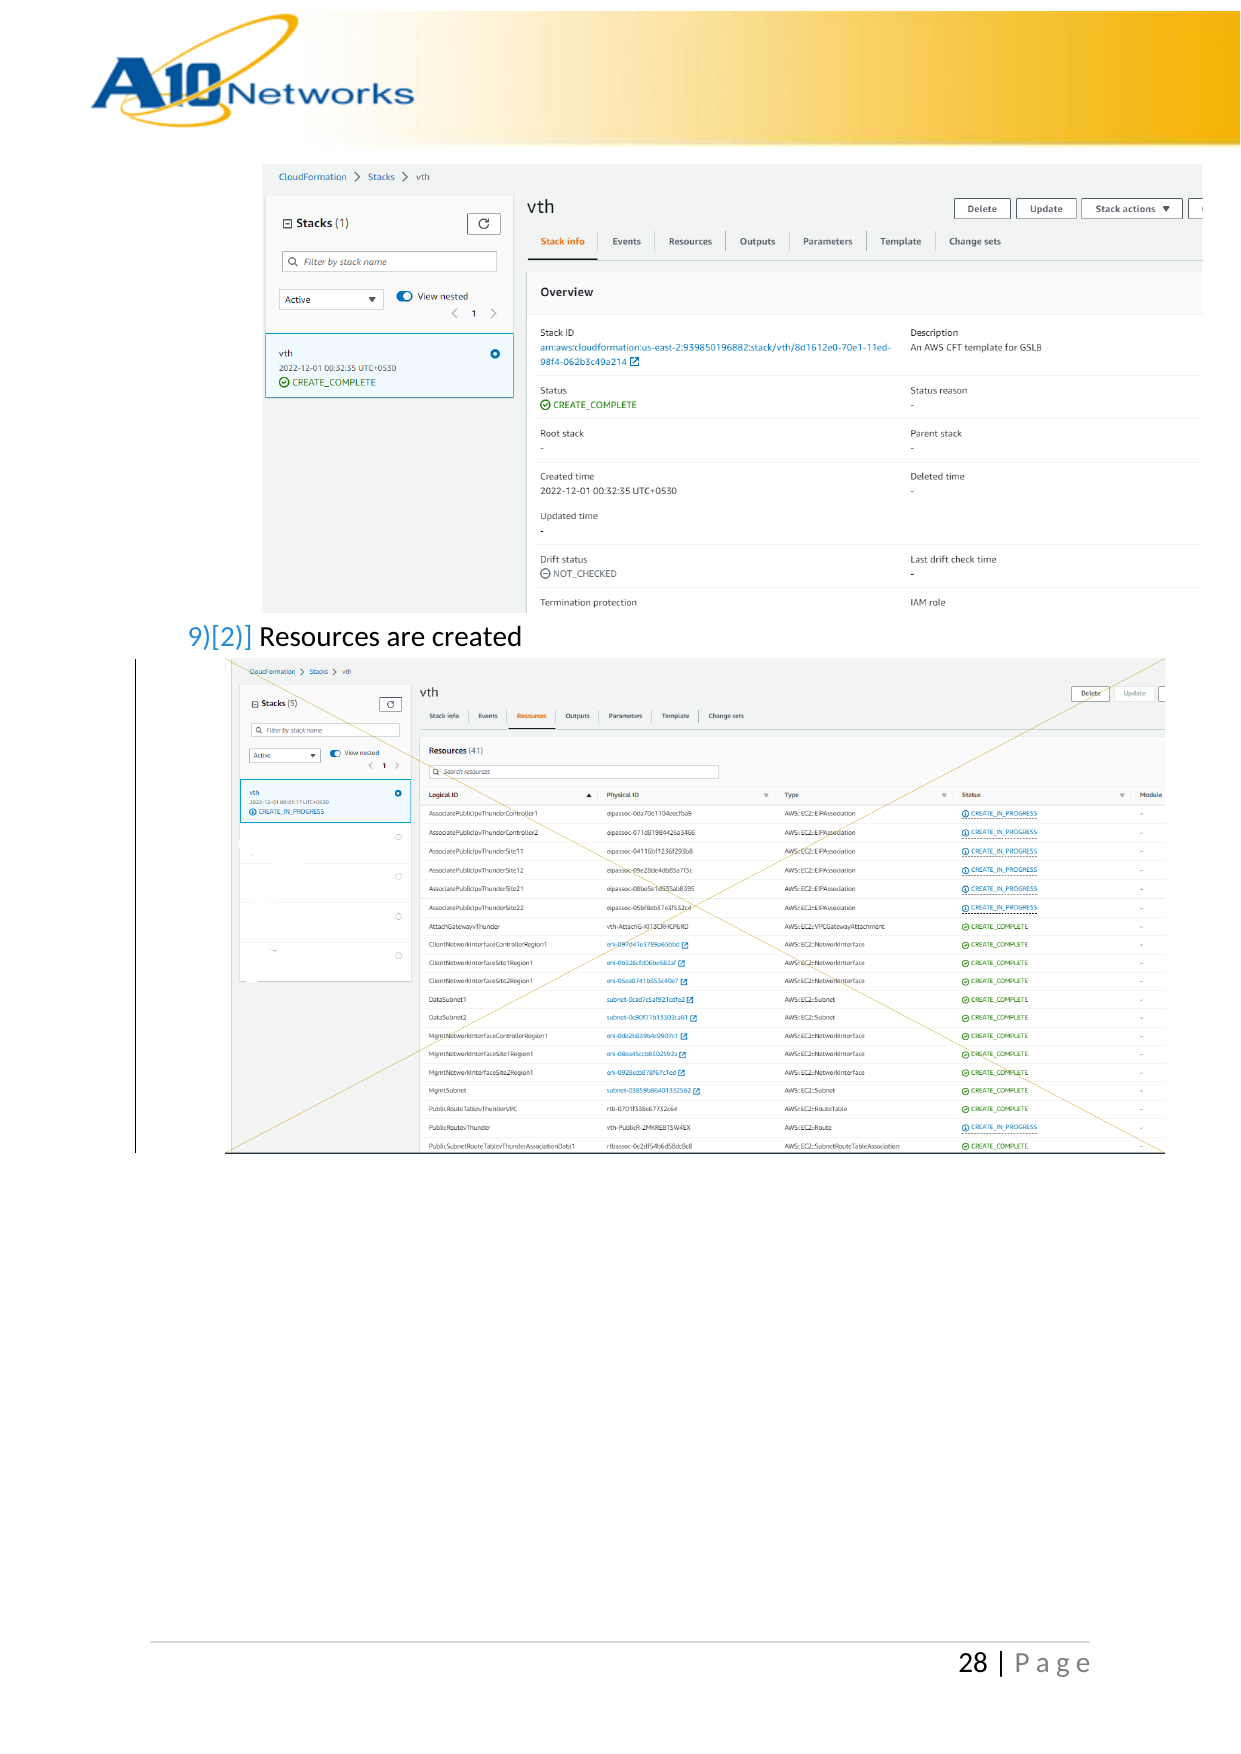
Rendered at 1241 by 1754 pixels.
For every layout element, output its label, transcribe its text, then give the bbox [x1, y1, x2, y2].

picture [697, 659, 1166, 1152]
list Resources are created [187, 618, 1090, 653]
picture [0, 11, 1241, 147]
picture [225, 660, 693, 1152]
picture [262, 164, 1203, 613]
picture [227, 658, 1164, 905]
picture [226, 907, 1164, 1154]
